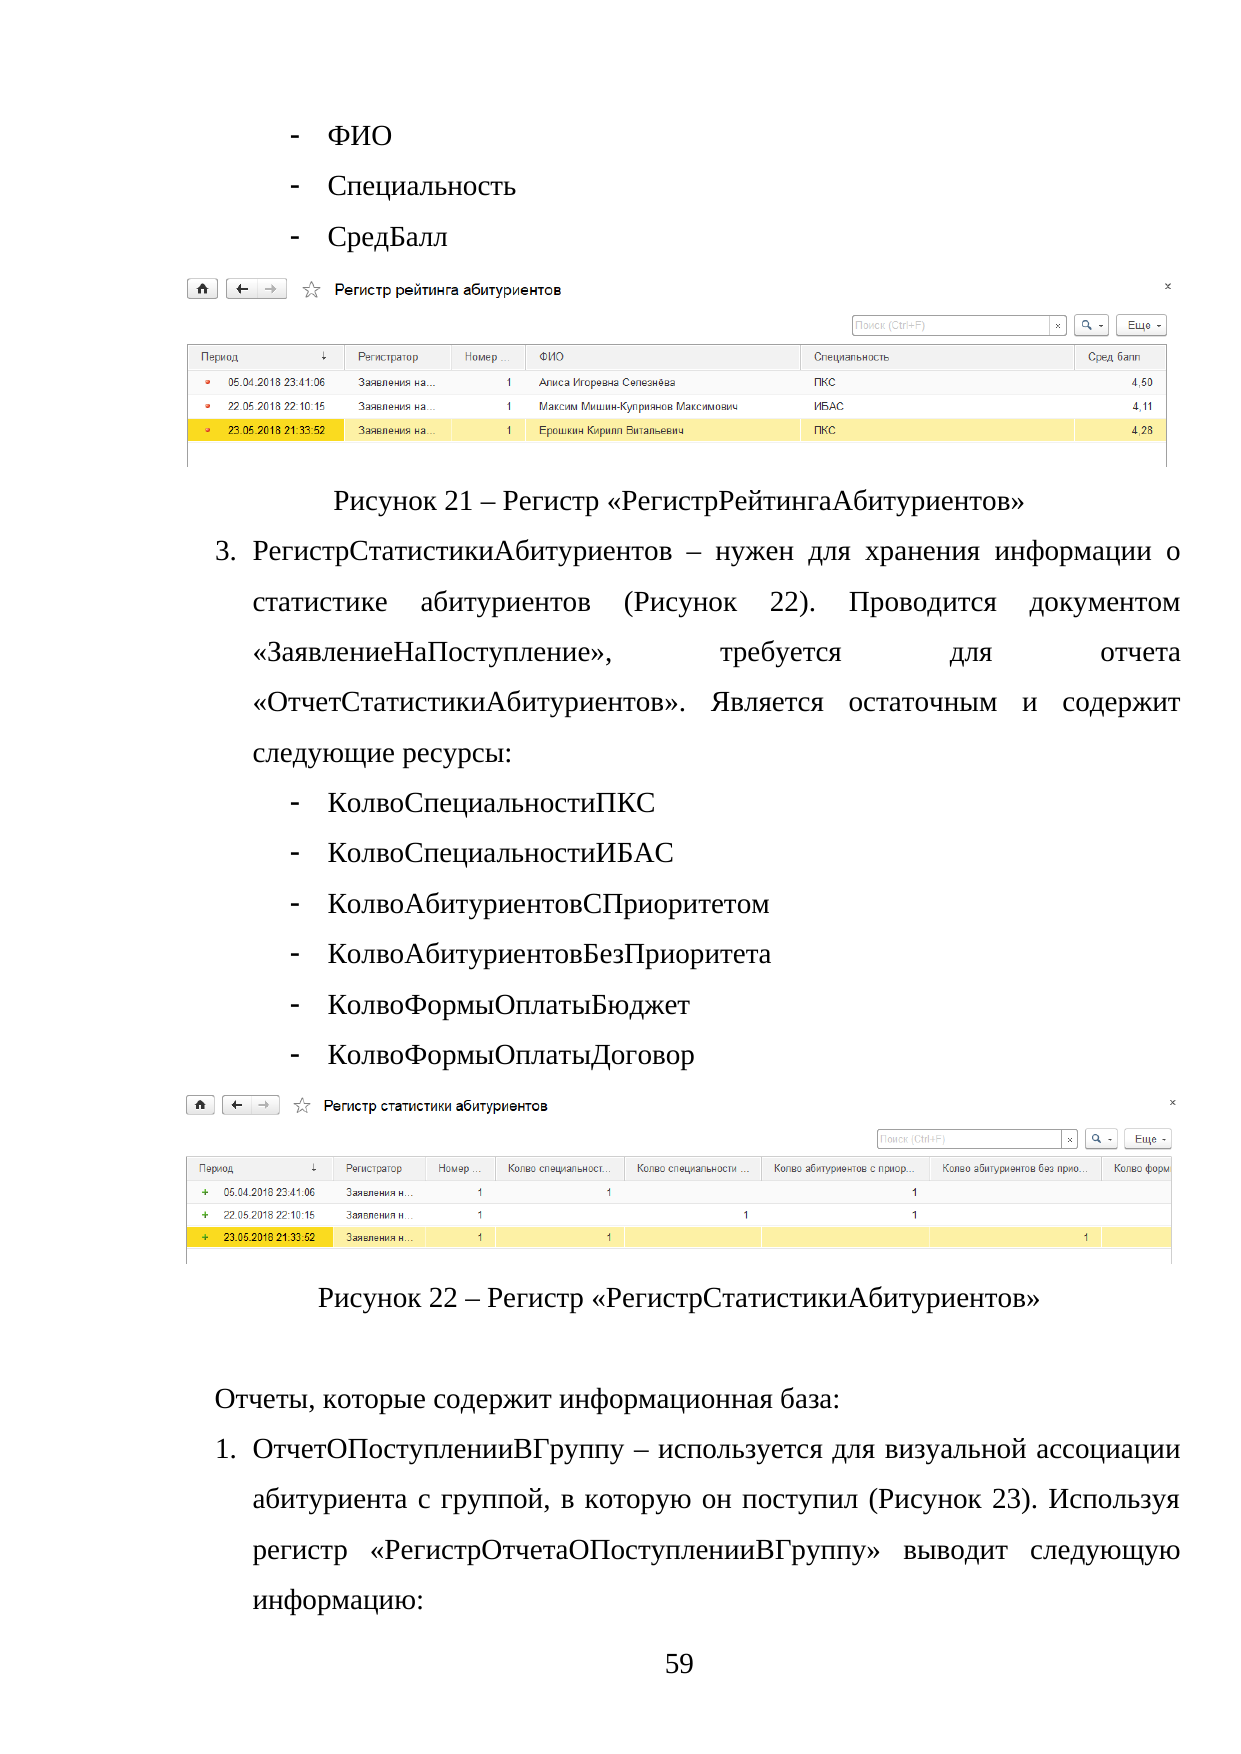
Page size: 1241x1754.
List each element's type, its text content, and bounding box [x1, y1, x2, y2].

list КолвоФормыОплатыДоговор [290, 1037, 1181, 1071]
picture [177, 269, 1182, 467]
list КолвоСпециальностиИБАС [290, 836, 1181, 869]
text Рисунок 22 – Регистр «РегистрСтатистикиАбитуриентов» [177, 1280, 1181, 1314]
list ОтчетОПоступленииВГруппу – используется для визуальной ассоциации абитуриента с группой, в которую он поступил (Рисунок 23). Используя регистр «РегистрОтчетаОПоступленииВГруппу» выводит следующую информацию: [215, 1431, 1181, 1616]
list СредБалл [290, 219, 1181, 253]
picture [177, 1087, 1182, 1264]
list КолвоАбитуриентовБезПриоритета [290, 936, 1181, 970]
text Отчеты, которые содержит информационная база: [177, 1381, 1181, 1414]
list КолвоСпециальностиПКС [290, 785, 1181, 819]
list КолвоФормыОплатыБюджет [290, 987, 1181, 1020]
list ФИО [290, 118, 1181, 152]
list КолвоАбитуриентовСПриоритетом [290, 886, 1181, 919]
list РегистрСтатистикиАбитуриентов – нужен для хранения информации о статистике абитуриентов (Рисунок 22). Проводится документом «ЗаявлениеНаПоступление», требуется для отчета «ОтчетСтатистикиАбитуриентов». Является остаточным и содержит следующие ресурсы: [215, 533, 1181, 768]
list Специальность [290, 168, 1181, 202]
text Рисунок 21 – Регистр «РегистрРейтингаАбитуриентов» [177, 483, 1181, 517]
